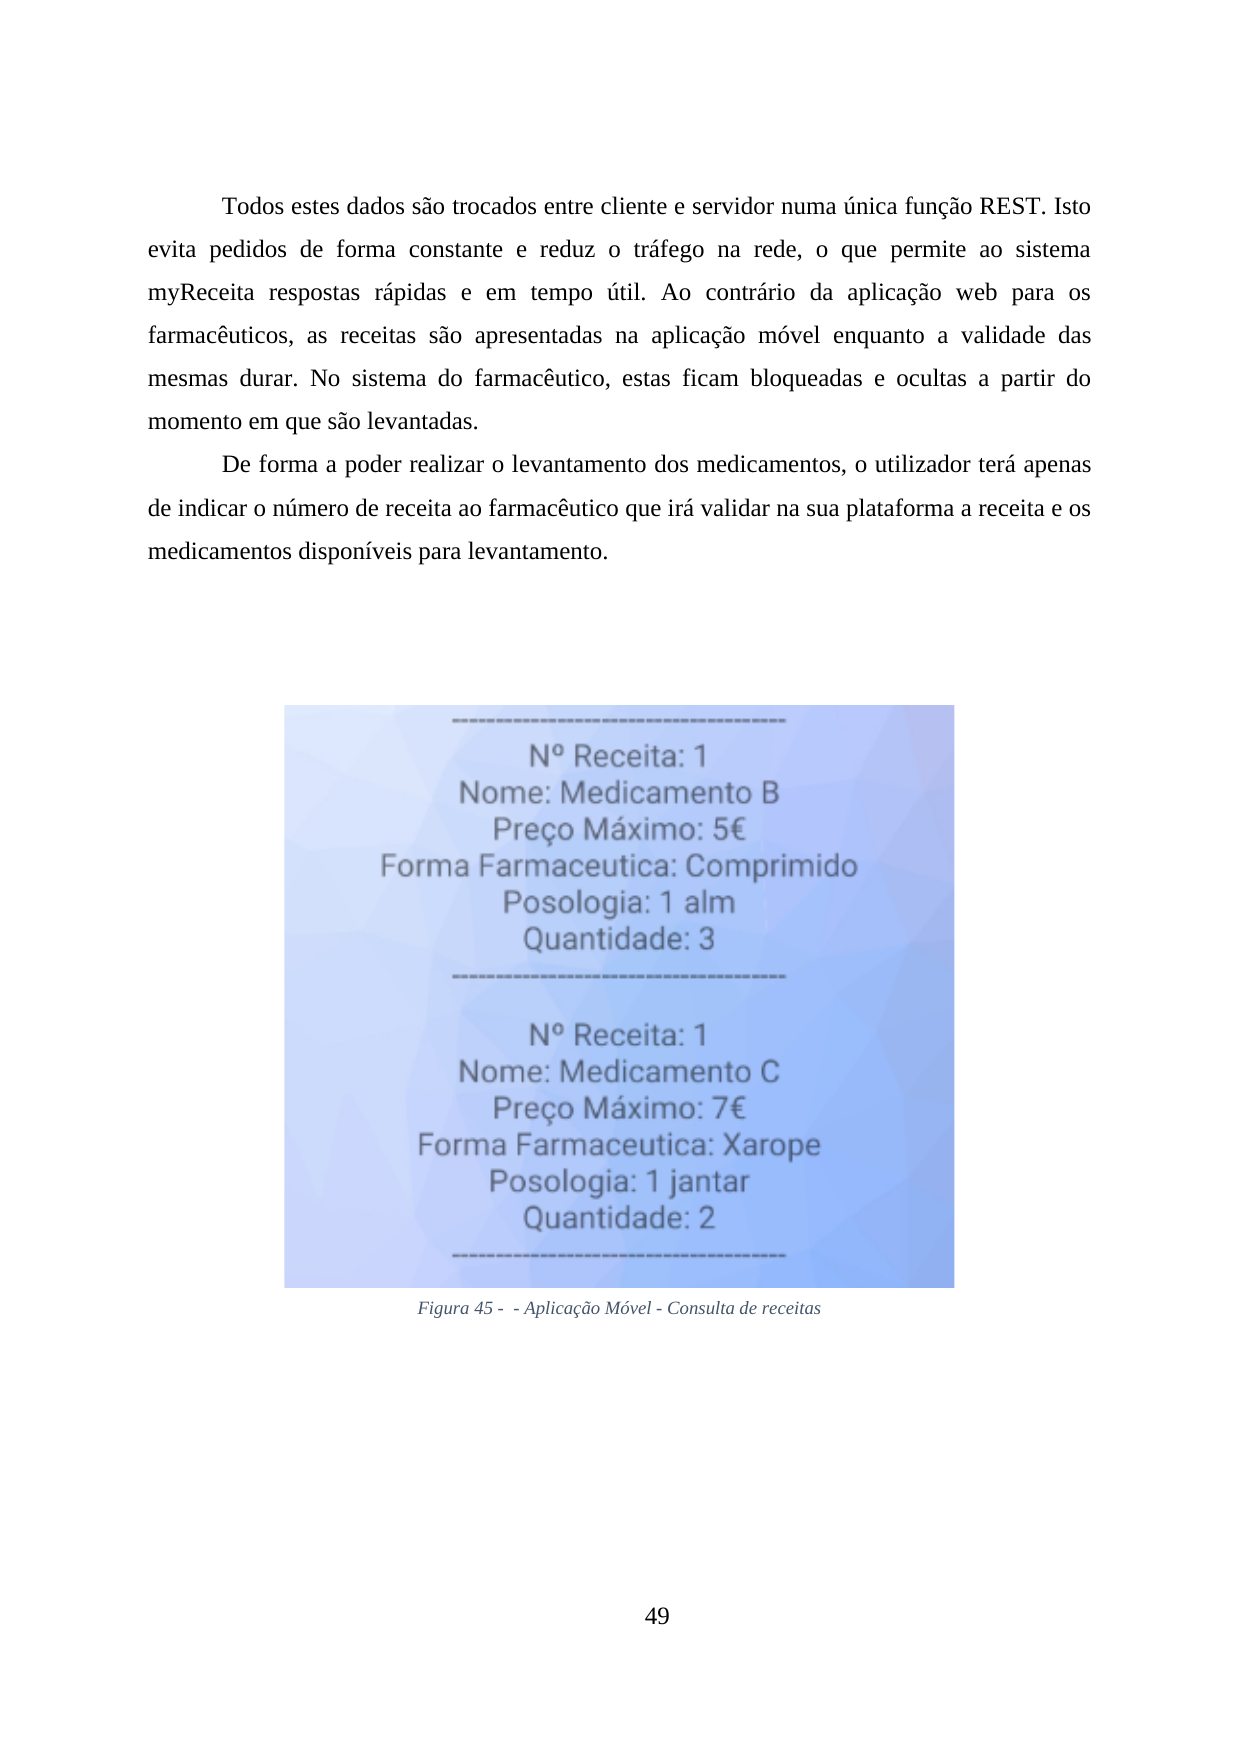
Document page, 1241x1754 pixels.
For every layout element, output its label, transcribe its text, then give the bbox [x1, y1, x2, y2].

picture [282, 705, 954, 1287]
text Todos estes dados são trocados entre cliente e servidor numa única função REST. Isto evita pedidos de forma constante e reduz o tráfego na rede, o que permite ao sistema myReceita respostas rápidas e em tempo útil. Ao contrário da aplicação web para os farmacêuticos, as receitas são apresentadas na aplicação móvel enquanto a validade das mesmas durar. No sistema do farmacêutico, estas ficam bloqueadas e ocultas a partir do momento em que são levantadas. [148, 191, 1092, 435]
text De forma a poder realizar o levantamento dos medicamentos, o utilizador terá apenas de indicar o número de receita ao farmacêutico que irá validar na sua plataforma a receita e os medicamentos disponíveis para levantamento. [148, 449, 1092, 564]
